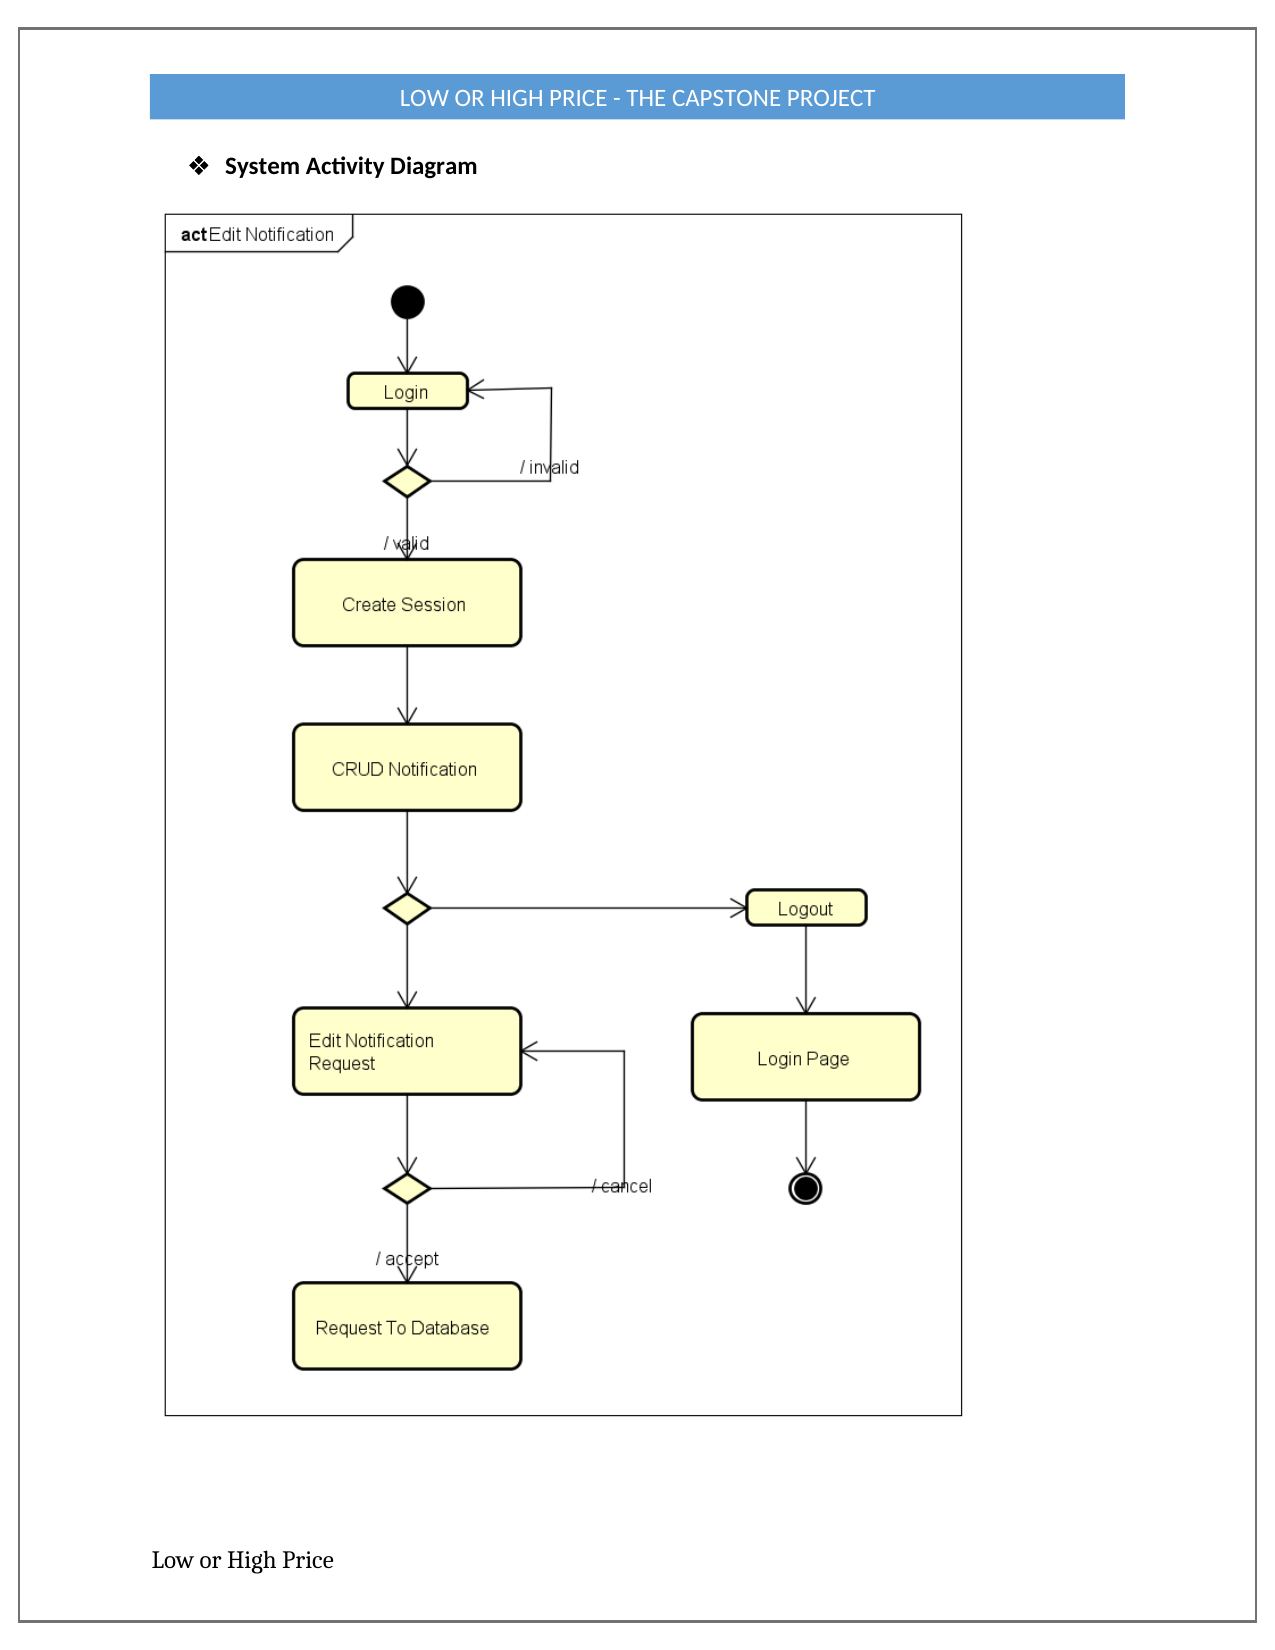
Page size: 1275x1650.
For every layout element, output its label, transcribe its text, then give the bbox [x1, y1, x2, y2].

picture [150, 199, 977, 1431]
list System Activity Diagram [187, 150, 1125, 181]
